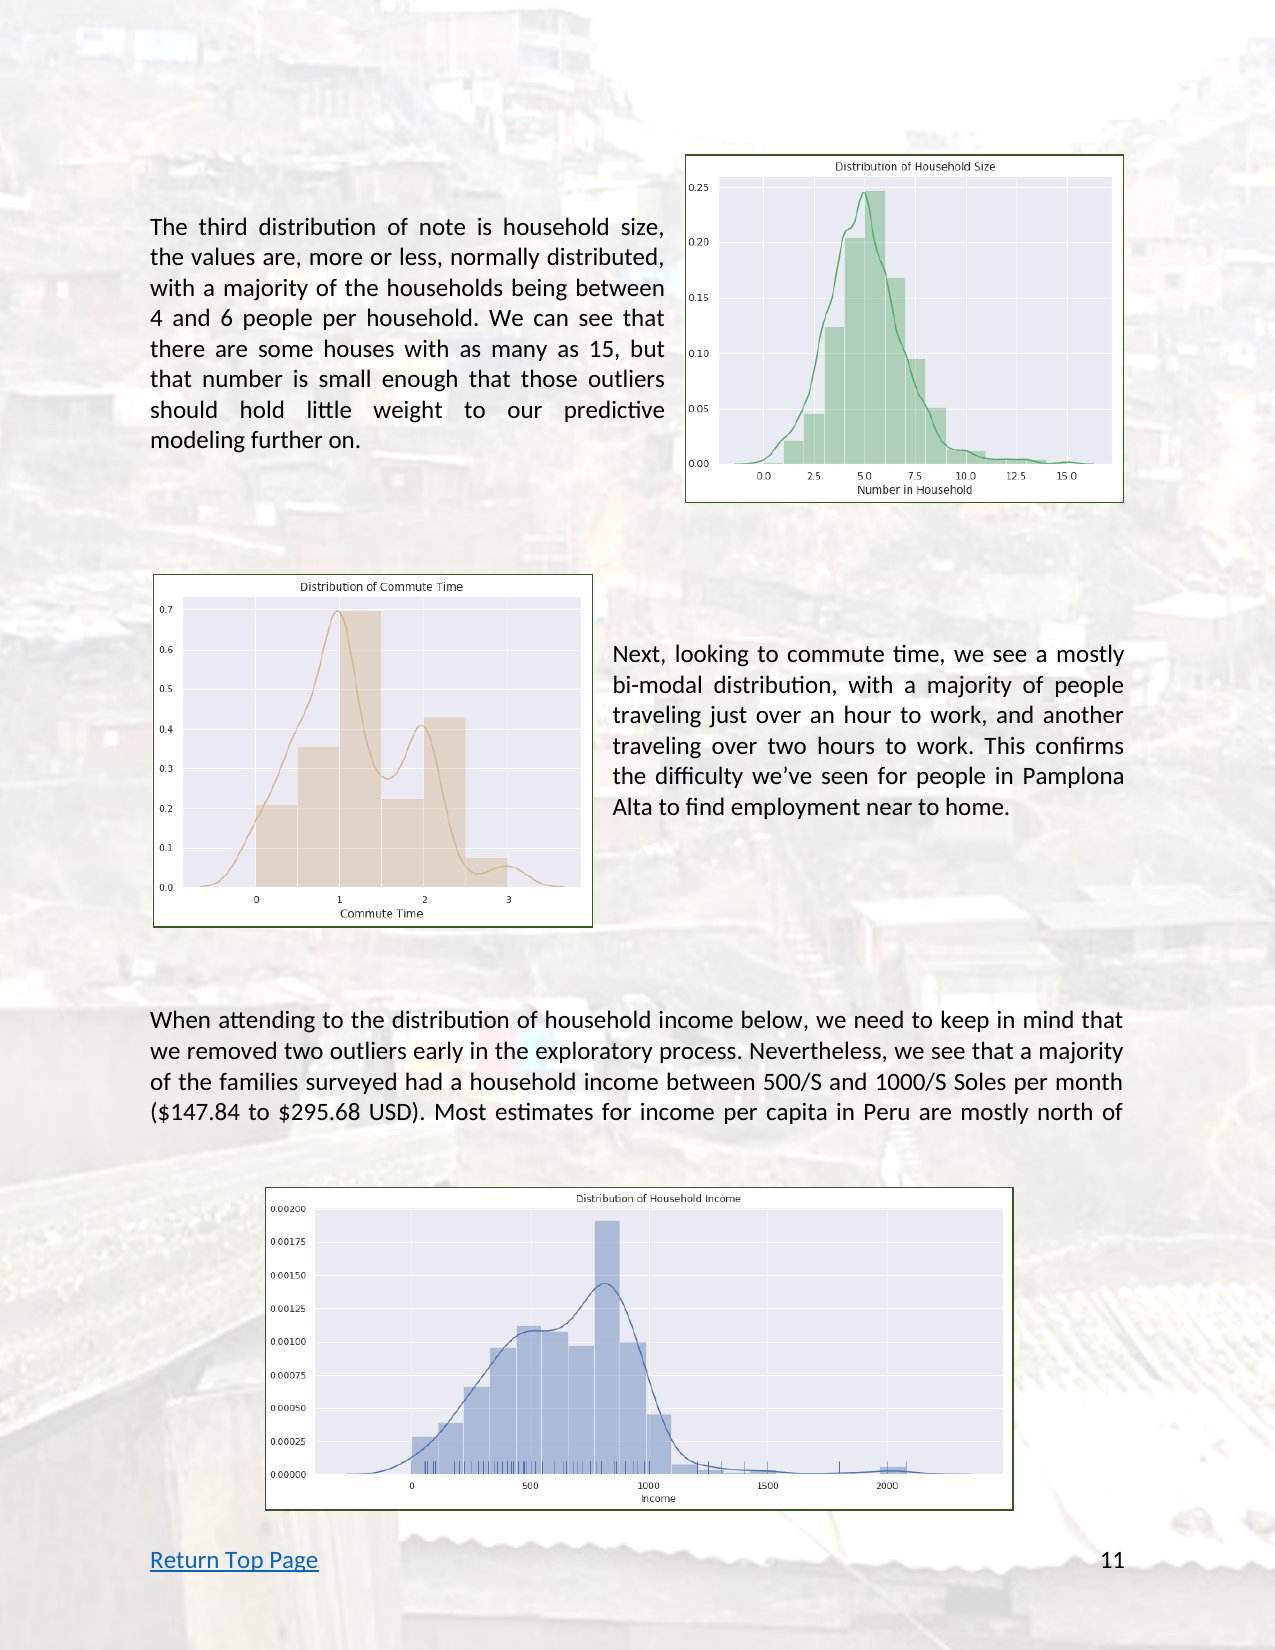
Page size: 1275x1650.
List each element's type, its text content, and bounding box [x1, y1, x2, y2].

picture [686, 156, 1123, 502]
text When attending to the distribution of household income below, we need to keep in mind that we removed two outliers early in the exploratory process. Nevertheless, we see that a majority of the families surveyed had a household income between 500/S and 1000/S Soles per month ($147.84 to $295.68 USD). Most estimates for income per capita in Peru are mostly north of 1500/S per month, therefore we can affirm that our survey truly touched the poorest of the poor. [150, 1004, 1125, 1127]
text Next, looking to commute time, we see a mostly bi-modal distribution, with a majority of people traveling just over an hour to work, and another traveling over two hours to work. This confirms the difficulty we’ve seen for people in Pamplona Alta to find employment near to home. [593, 638, 1125, 821]
picture [266, 1188, 1012, 1509]
text The third distribution of note is household size, the values are, more or less, normally distributed, with a majority of the households being between 4 and 6 people per household. We can see that there are some houses with as many as 15, but that number is small enough that those outliers should hold little weight to our predictive modeling further on. [150, 211, 684, 455]
picture [154, 575, 592, 926]
